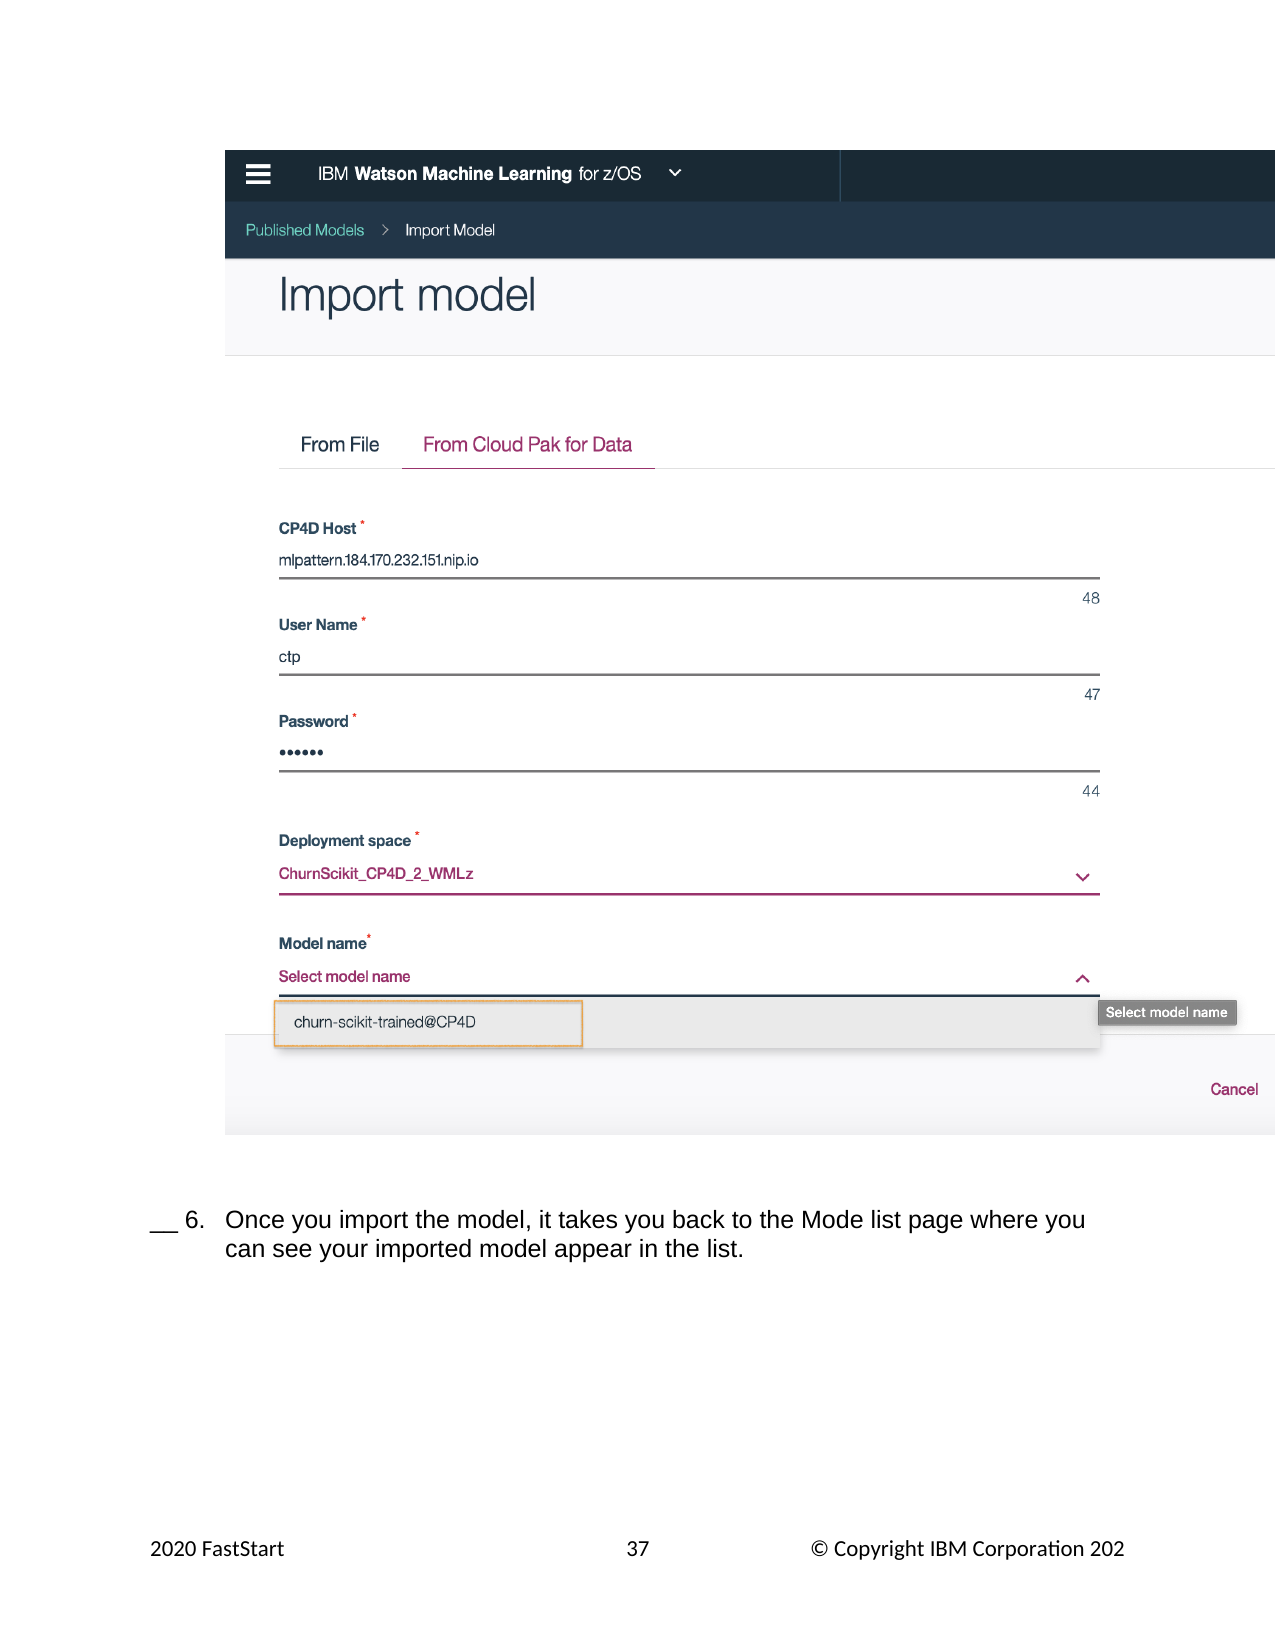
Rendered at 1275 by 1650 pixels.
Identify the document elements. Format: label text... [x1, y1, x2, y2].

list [150, 1205, 1125, 1291]
picture [225, 150, 1275, 1135]
